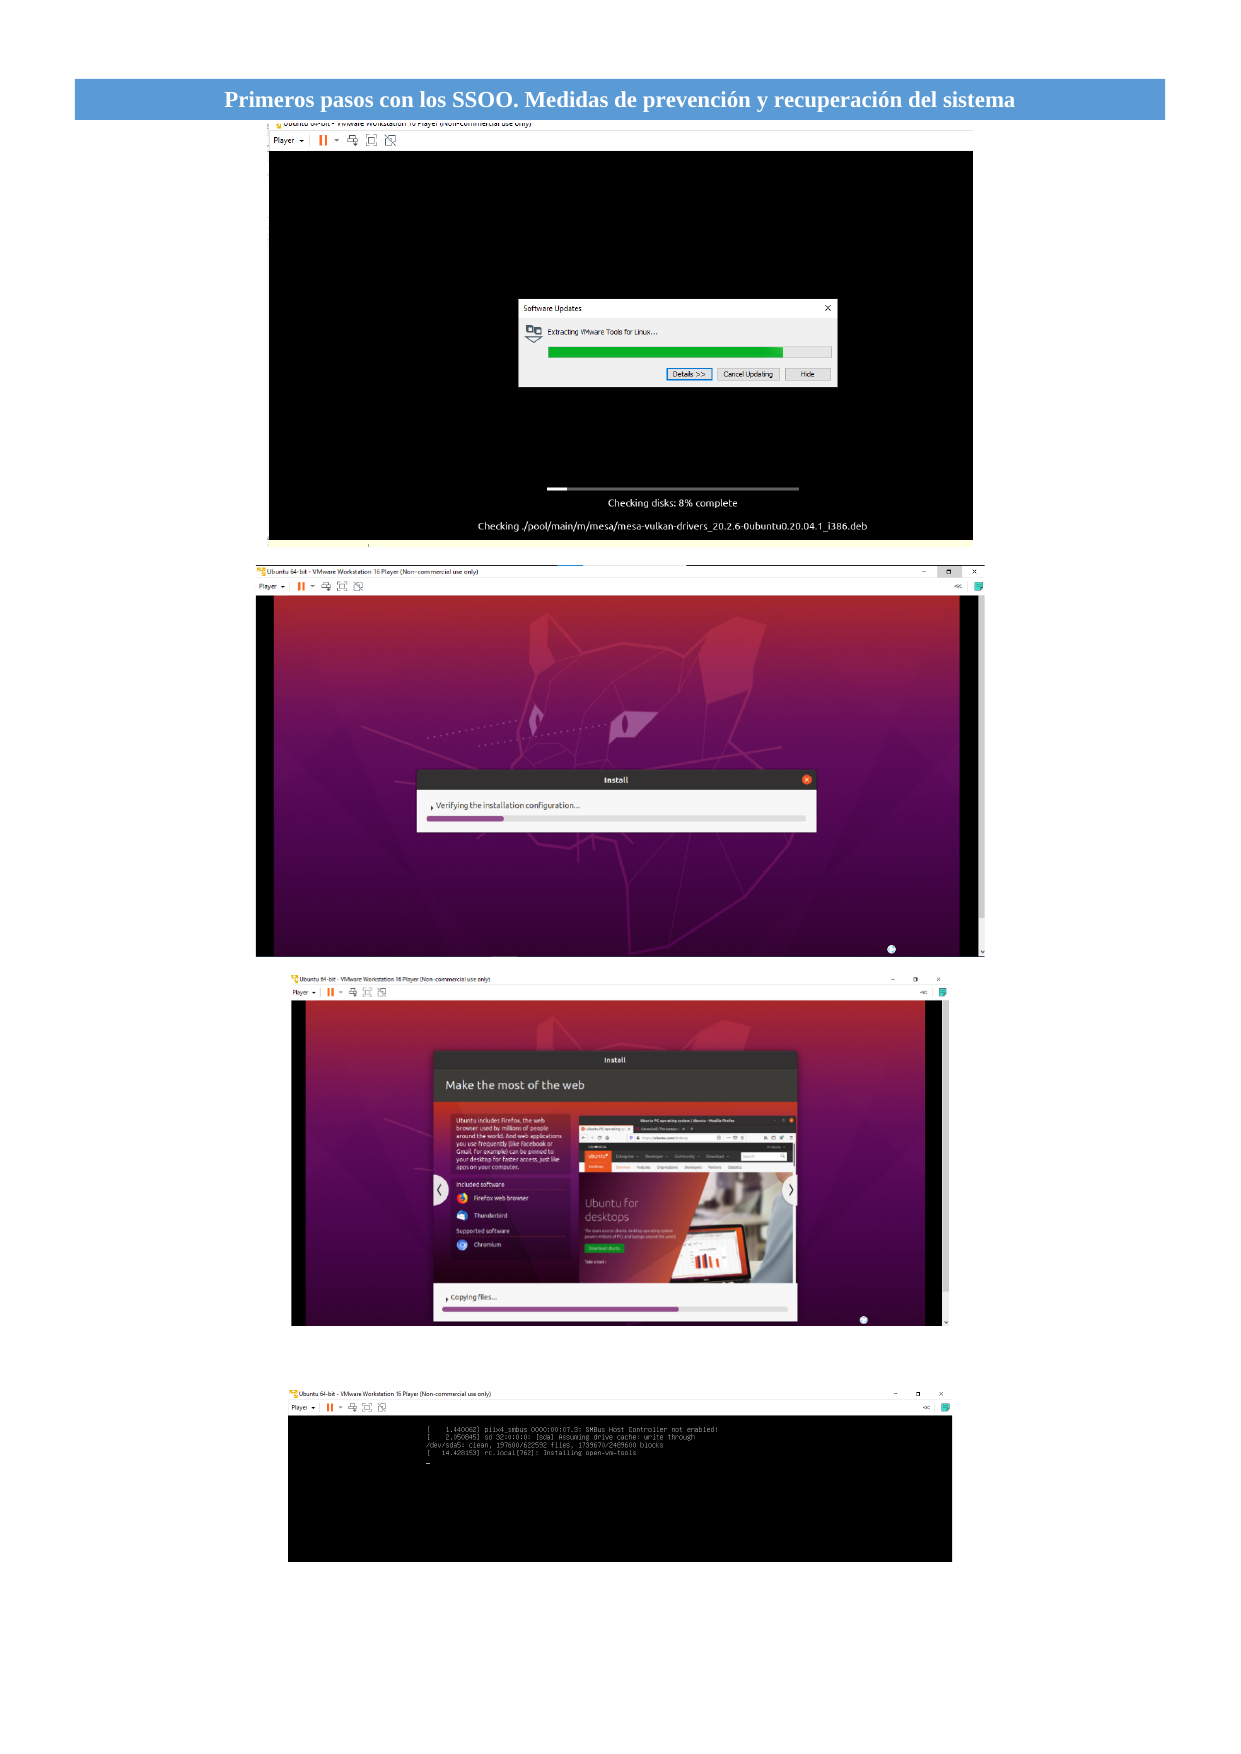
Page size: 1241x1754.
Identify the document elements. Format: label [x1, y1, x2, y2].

picture [288, 1390, 953, 1562]
picture [267, 123, 973, 547]
picture [255, 565, 985, 957]
picture [291, 975, 949, 1326]
